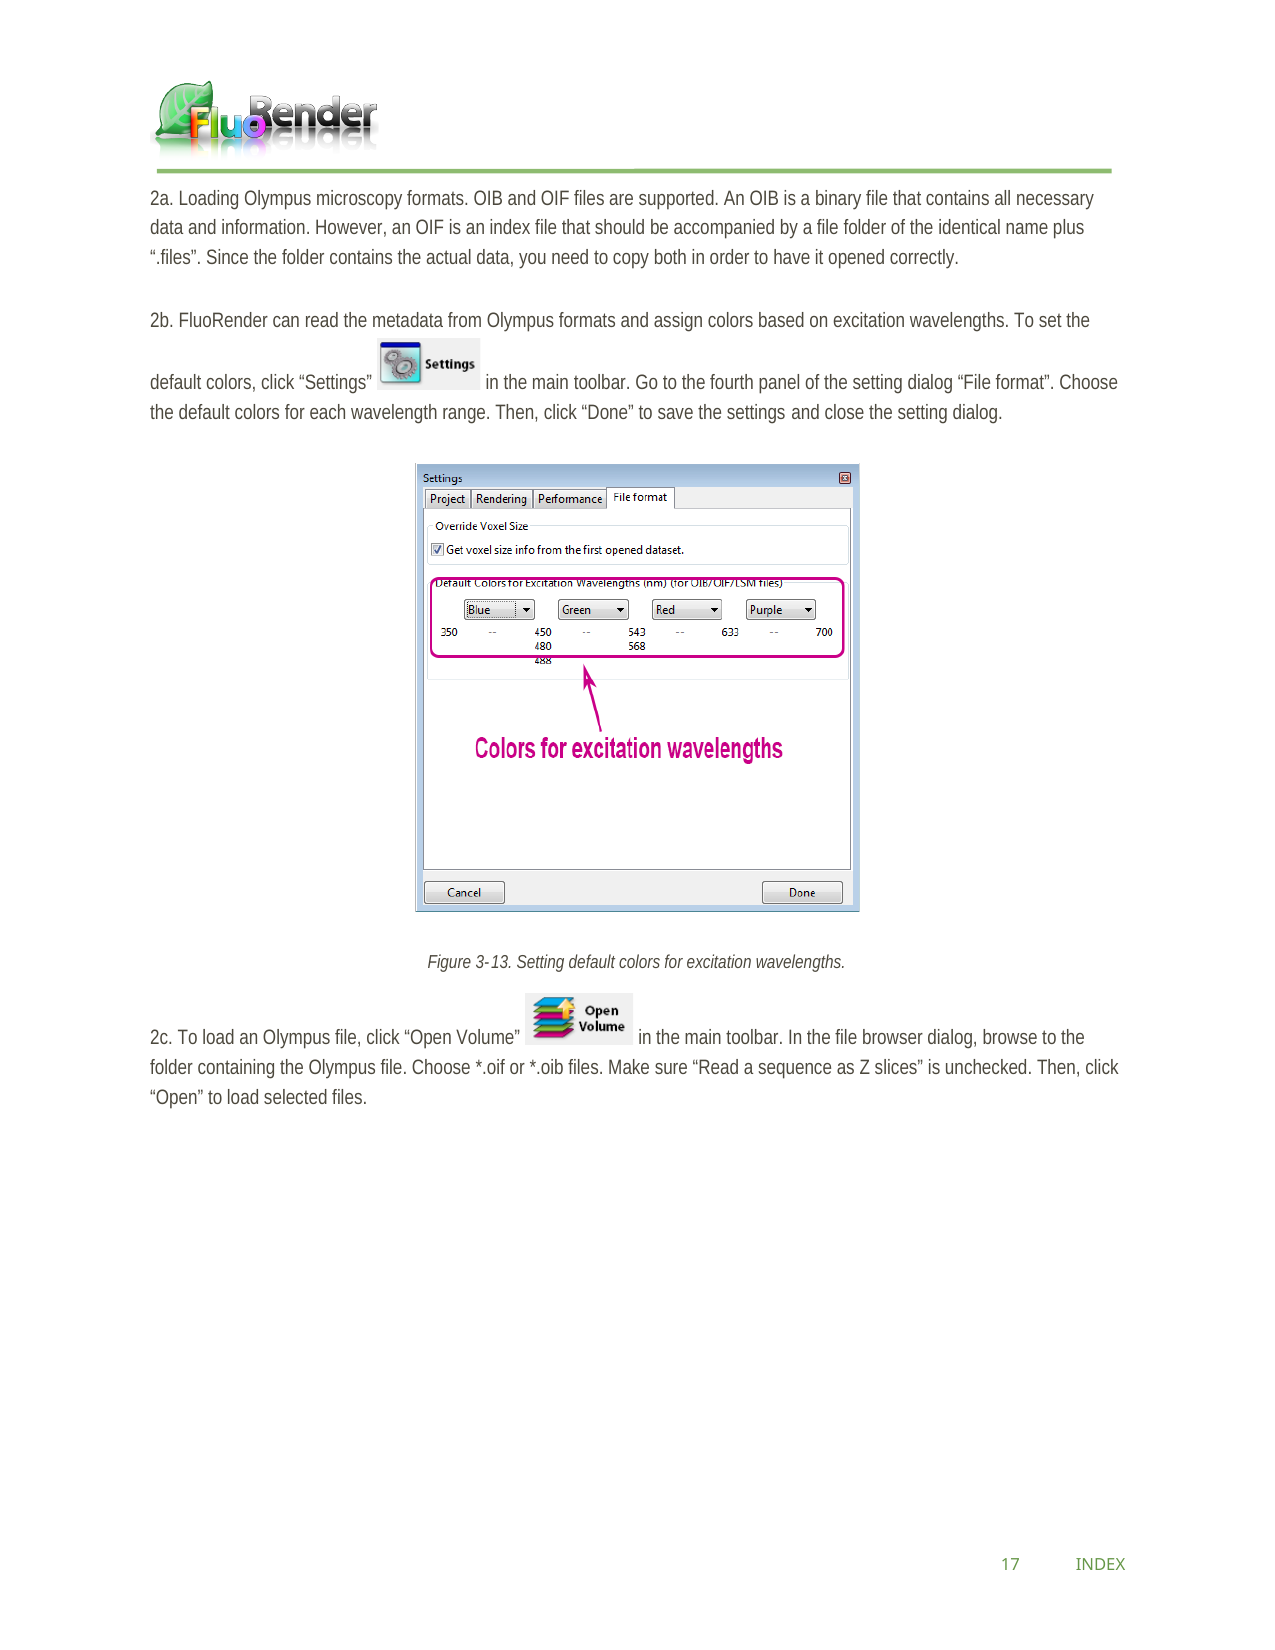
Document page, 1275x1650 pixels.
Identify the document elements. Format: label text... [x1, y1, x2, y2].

text 2a. Loading Olympus microscopy formats. OIB and OIF files are supported. An OIB is a binary file that contains all necessary data and information. However, an OIF is an index file that should be accompanied by a file folder of the identical name plus “.files”. Since the folder contains the actual data, you need to copy both in order to have it opened correctly. [150, 185, 1125, 269]
picture [525, 993, 634, 1045]
text 2b. FluoRender can read the metadata from Olympus formats and assign colors based on excitation wavelengths. To set the default colors, click “Settings” in the main toolbar. Go to the fourth panel of the setting dialog “File format”. Choose the default colors for each wavelength range. Then, click “Done” to save the settings and close the setting dialog. [150, 308, 1125, 424]
picture [377, 338, 481, 390]
picture [150, 75, 379, 162]
picture [415, 463, 860, 912]
text 2c. To load an Olympus file, click “Open Volume” in the main toolbar. In the file browser dialog, browse to the folder containing the Olympus file. Choose *.oif or *.oib files. Make sure “Read a sequence as Z slices” is unchecked. Then, click “Open” to load selected files. [150, 993, 1125, 1108]
